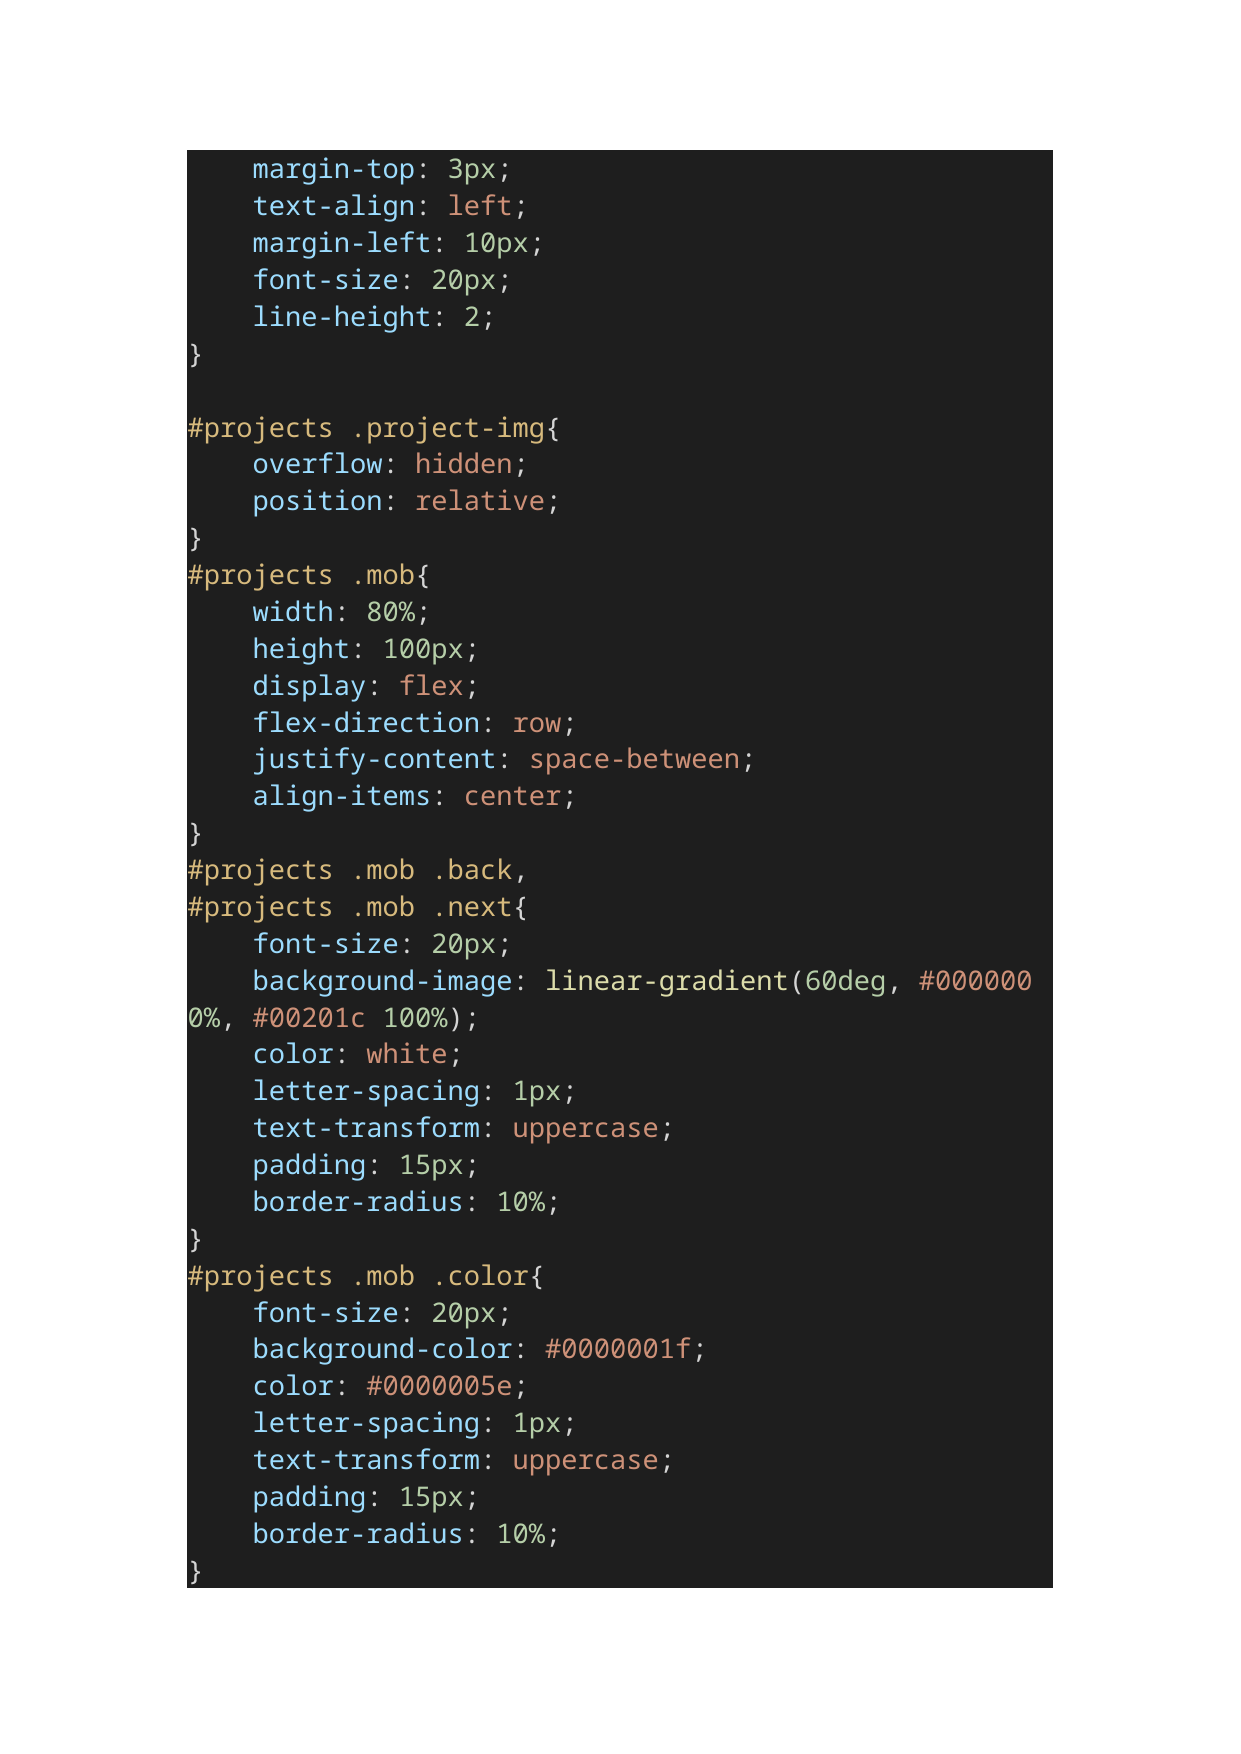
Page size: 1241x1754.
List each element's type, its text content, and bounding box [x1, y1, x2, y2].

text text-transform: uppercase; [187, 1109, 1053, 1146]
text letter-spacing: 1px; [187, 1404, 1053, 1441]
text justify-content: space-between; [187, 740, 1053, 777]
text margin-left: 10px; [187, 224, 1053, 261]
text text-align: left; [187, 187, 1053, 224]
text position: relative; [187, 482, 1053, 519]
text #projects .mob .color{ [187, 1256, 1053, 1293]
text } [187, 334, 1053, 371]
text border-radius: 10%; [187, 1182, 1053, 1219]
text background-image: linear-gradient(60deg, #000000 0%, #00201c 100%); [187, 961, 1053, 1035]
text height: 100px; [187, 629, 1053, 666]
text overflow: hidden; [187, 445, 1053, 482]
text #projects .mob{ [187, 556, 1053, 592]
text text-transform: uppercase; [187, 1441, 1053, 1477]
text margin-top: 3px; [187, 150, 1053, 187]
text background-color: #0000001f; [187, 1330, 1053, 1367]
text flex-direction: row; [187, 703, 1053, 740]
text } [187, 1219, 1053, 1256]
text } [187, 814, 1053, 851]
text line-height: 2; [187, 297, 1053, 334]
text } [187, 519, 1053, 556]
text #projects .project-img{ [187, 408, 1053, 445]
text #projects .mob .back, [187, 851, 1053, 887]
text font-size: 20px; [187, 924, 1053, 961]
text padding: 15px; [187, 1477, 1053, 1514]
text color: #0000005e; [187, 1367, 1053, 1404]
text width: 80%; [187, 592, 1053, 629]
text align-items: center; [187, 777, 1053, 814]
text border-radius: 10%; [187, 1514, 1053, 1551]
text letter-spacing: 1px; [187, 1072, 1053, 1109]
text display: flex; [187, 666, 1053, 703]
text font-size: 20px; [187, 261, 1053, 297]
text #projects .mob .next{ [187, 887, 1053, 924]
text font-size: 20px; [187, 1293, 1053, 1330]
text color: white; [187, 1035, 1053, 1072]
text padding: 15px; [187, 1146, 1053, 1182]
text } [187, 1551, 1053, 1588]
